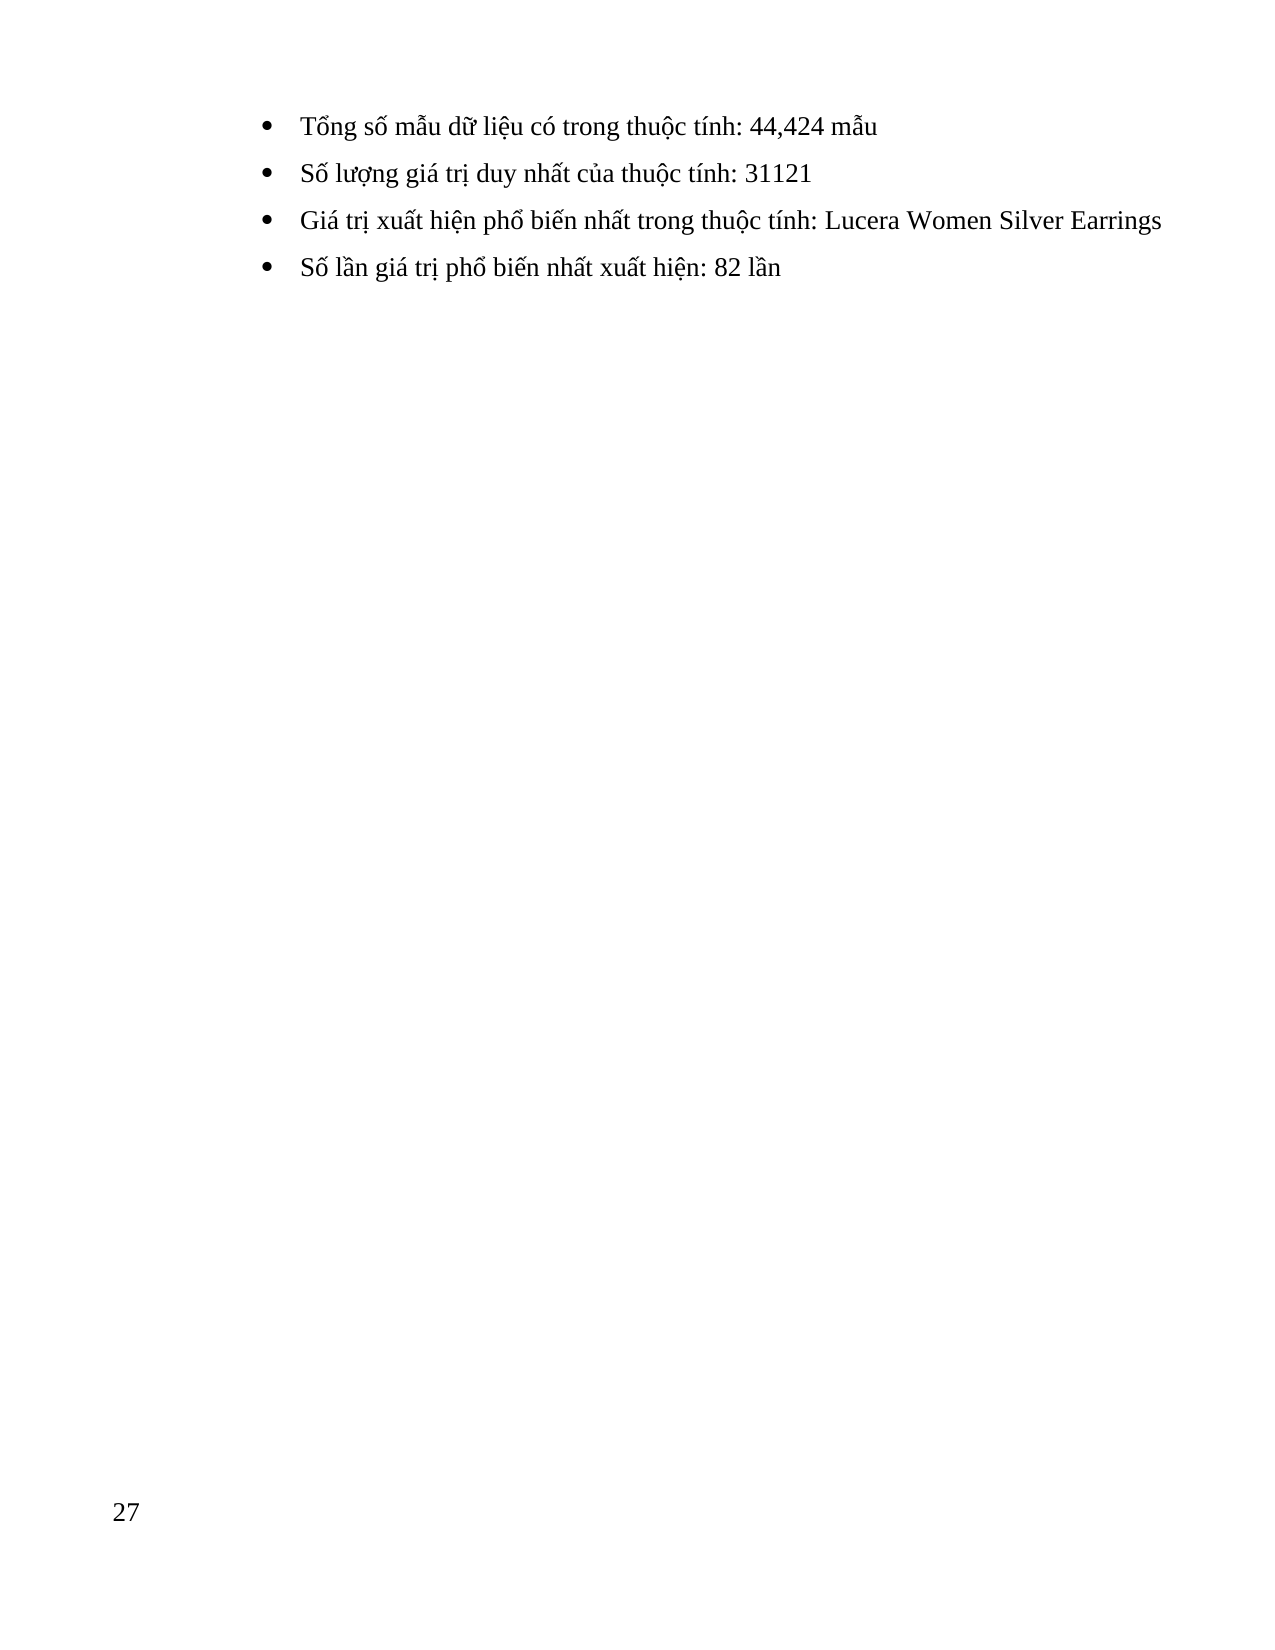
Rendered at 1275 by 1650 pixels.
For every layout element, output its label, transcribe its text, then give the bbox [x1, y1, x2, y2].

list Số lần giá trị phổ biến nhất xuất hiện: 82 lần [262, 251, 1162, 282]
list Giá trị xuất hiện phổ biến nhất trong thuộc tính: Lucera Women Silver Earrings [262, 204, 1162, 235]
list Số lượng giá trị duy nhất của thuộc tính: 31121 [262, 157, 1162, 188]
list Tổng số mẫu dữ liệu có trong thuộc tính: 44,424 mẫu [262, 110, 1162, 142]
